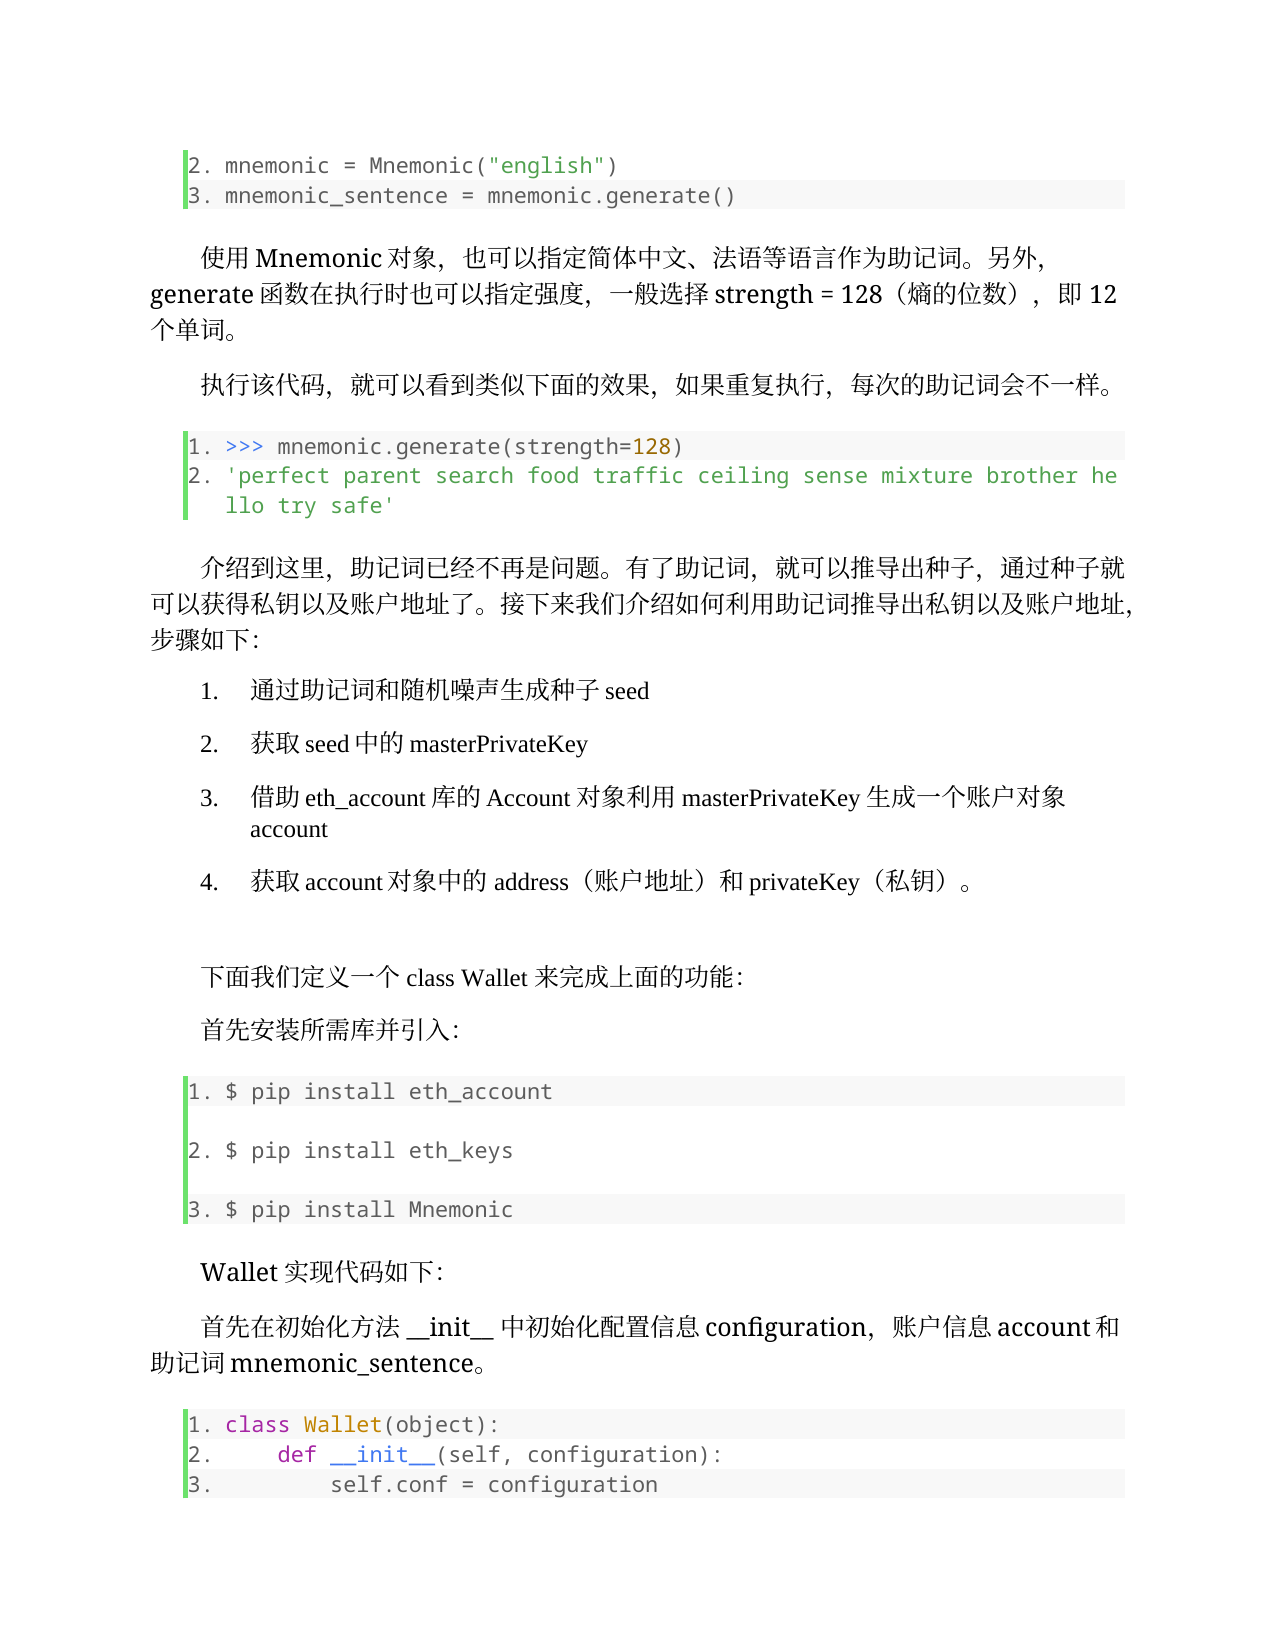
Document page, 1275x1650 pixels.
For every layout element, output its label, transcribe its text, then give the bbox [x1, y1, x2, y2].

list class Wallet(object): [188, 1409, 1125, 1439]
text 首先安装所需库并引入： [150, 1011, 1125, 1047]
text 首先在初始化方法 __init__ 中初始化配置信息configuration，账户信息account和助记词mnemonic_sentence。 [150, 1308, 1125, 1380]
list 通过助记词和随机噪声生成种子seed [200, 676, 1125, 704]
text 使用Mnemonic对象，也可以指定简体中文、法语等语言作为助记词。另外，generate函数在执行时也可以指定强度，一般选择strength = 128（熵的位数），即 12 个单词。 [150, 239, 1125, 347]
list mnemonic = Mnemonic("english") [188, 150, 1125, 180]
list 获取account对象中的 address（账户地址）和privateKey（私钥）。 [200, 861, 1125, 897]
text Wallet 实现代码如下： [150, 1253, 1125, 1289]
list 获取seed中的masterPrivateKey [200, 723, 1125, 759]
text 执行该代码，就可以看到类似下面的效果，如果重复执行，每次的助记词会不一样。 [150, 366, 1125, 401]
list def __init__(self, configuration): [188, 1439, 1125, 1469]
list mnemonic_sentence = mnemonic.generate() [188, 180, 1125, 209]
list 'perfect parent search food traffic ceiling sense mixture brother hello try safe' [188, 460, 1125, 520]
text 介绍到这里，助记词已经不再是问题。有了助记词，就可以推导出种子，通过种子就可以获得私钥以及账户地址了。接下来我们介绍如何利用助记词推导出私钥以及账户地址，步骤如下： [150, 549, 1125, 657]
list $ pip install Mnemonic [188, 1194, 1125, 1224]
list 借助eth_account库的Account 对象利用masterPrivateKey生成一个账户对象 account [200, 778, 1125, 843]
text 下面我们定义一个 class Wallet 来完成上面的功能： [150, 963, 1125, 992]
list $ pip install eth_account [188, 1076, 1125, 1106]
list self.conf = configuration [188, 1469, 1125, 1498]
list >>> mnemonic.generate(strength=128) [188, 431, 1125, 460]
list $ pip install eth_keys [188, 1135, 1125, 1165]
